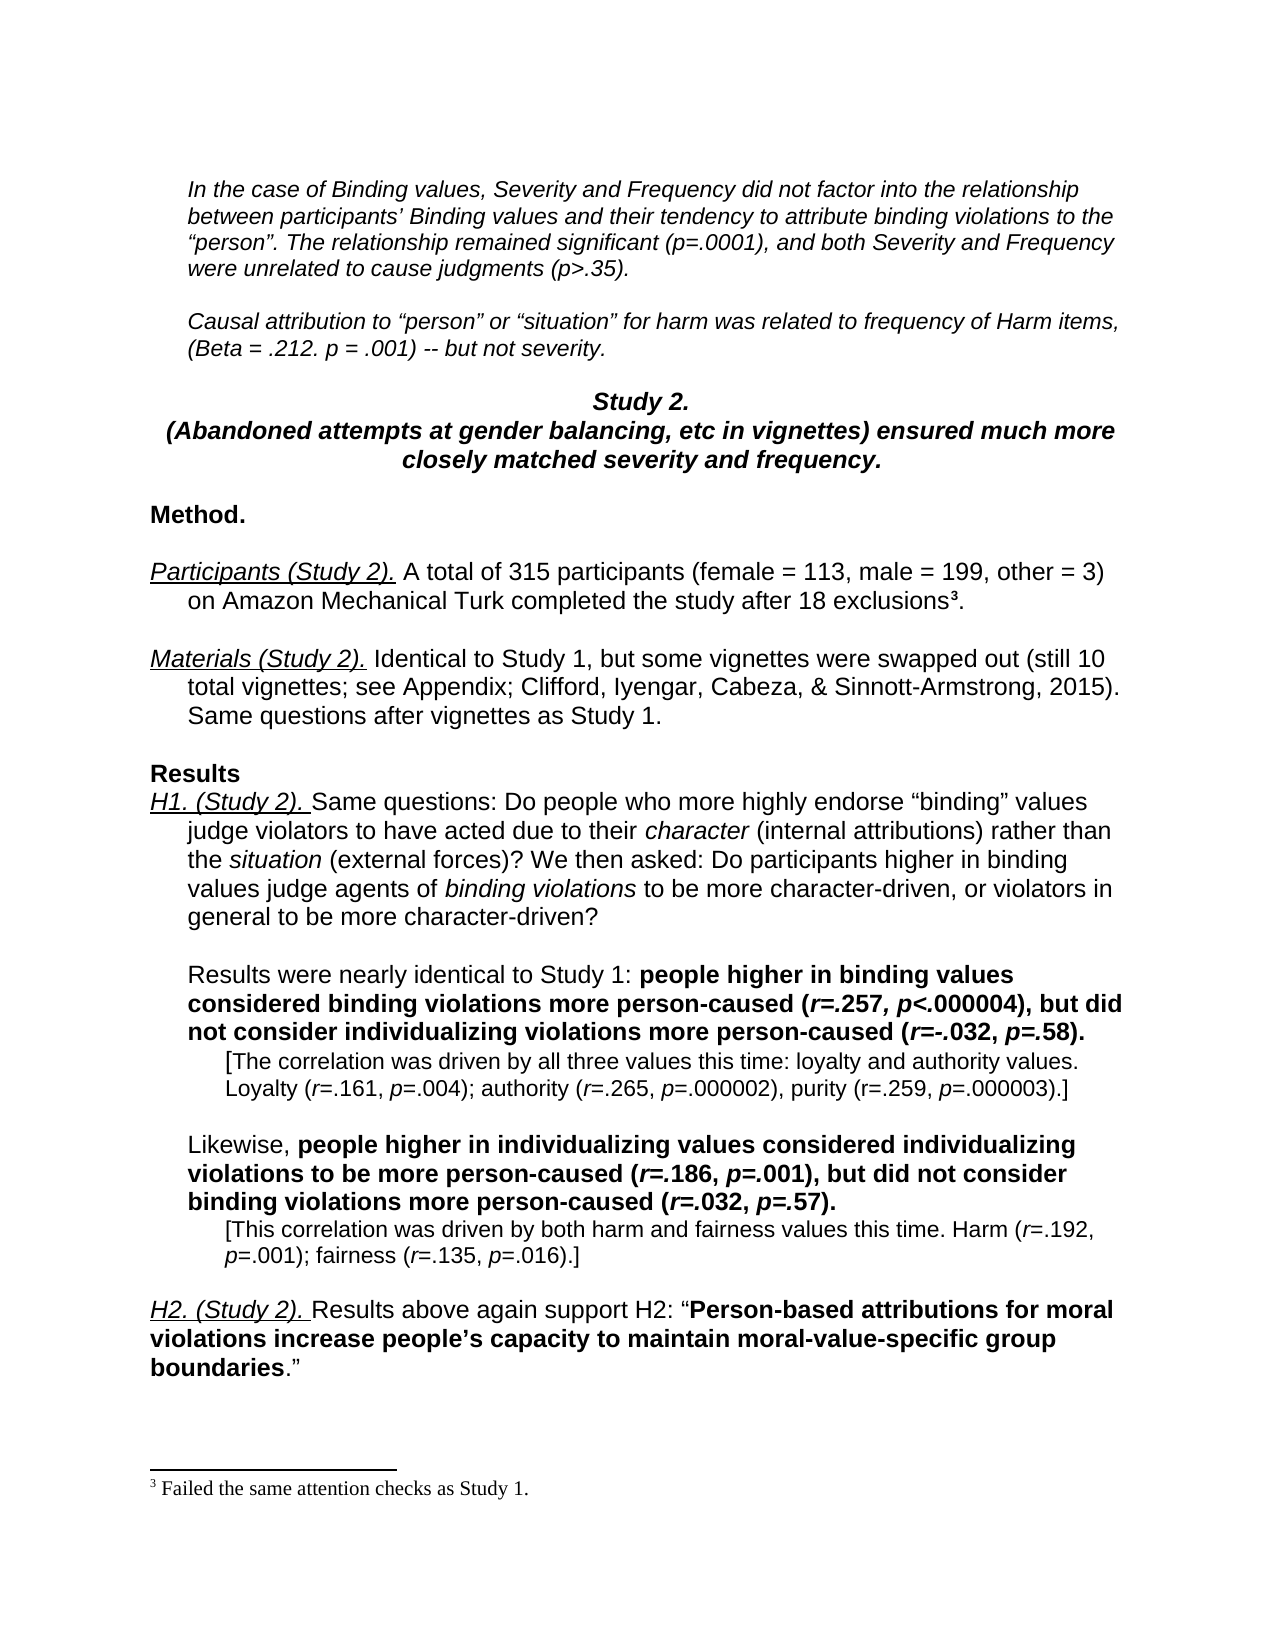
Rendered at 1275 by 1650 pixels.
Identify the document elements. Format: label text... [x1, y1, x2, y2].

text Results were nearly identical to Study 1: people higher in binding values considered binding violations more person-caused (r=.257, p<.000004), but did not consider individualizing violations more person-caused (r=-.032, p=.58). [187, 960, 1134, 1046]
text [The correlation was driven by all three values this time: loyalty and authority values. Loyalty (r=.161, p=.004); authority (r=.265, p=.000002), purity (r=.259, p=.000003).] [225, 1046, 1134, 1101]
text [This correlation was driven by both harm and fairness values this time. Harm (r=.192, p=.001); fairness (r=.135, p=.016).] [225, 1216, 1134, 1269]
text Causal attribution to “person” or “situation” for harm was related to frequency of Harm items, (Beta = .212. p = .001) -- but not severity. [187, 308, 1134, 361]
text Materials (Study 2). Identical to Study 1, but some vignettes were swapped out (still 10 total vignettes; see Appendix; Clifford, Iyengar, Cabeza, & Sinnott-Armstrong, 2015). Same questions after vignettes as Study 1. [150, 643, 1134, 730]
text Participants (Study 2). A total of 315 participants (female = 113, male = 199, other = 3) on Amazon Mechanical Turk completed the study after 18 exclusions. [150, 557, 1134, 615]
text In the case of Binding values, Severity and Frequency did not factor into the relationship between participants’ Binding values and their tendency to attribute binding violations to the “person”. The relationship remained significant (p=.0001), and both Severity and Frequency were unrelated to cause judgments (p>.35). [187, 176, 1134, 282]
text Results [150, 758, 1134, 787]
text Study 2. [150, 387, 1134, 416]
text Likewise, people higher in individualizing values considered individualizing violations to be more person-caused (r=.186, p=.001), but did not consider binding violations more person-caused (r=.032, p=.57). [187, 1130, 1134, 1216]
text (Abandoned attempts at gender balancing, etc in vignettes) ensured much more closely matched severity and frequency. [150, 416, 1134, 473]
text H1. (Study 2). Same questions: Do people who more highly endorse “binding” values judge violators to have acted due to their character (internal attributions) rather than the situation (external forces)? We then asked: Do participants higher in binding values judge agents of binding violations to be more character-driven, or violators in general to be more character-driven? [150, 787, 1134, 931]
text H2. (Study 2). Results above again support H2: “Person-based attributions for moral violations increase people’s capacity to maintain moral-value-specific group boundaries.” [150, 1295, 1134, 1381]
text Method. [150, 500, 1134, 528]
